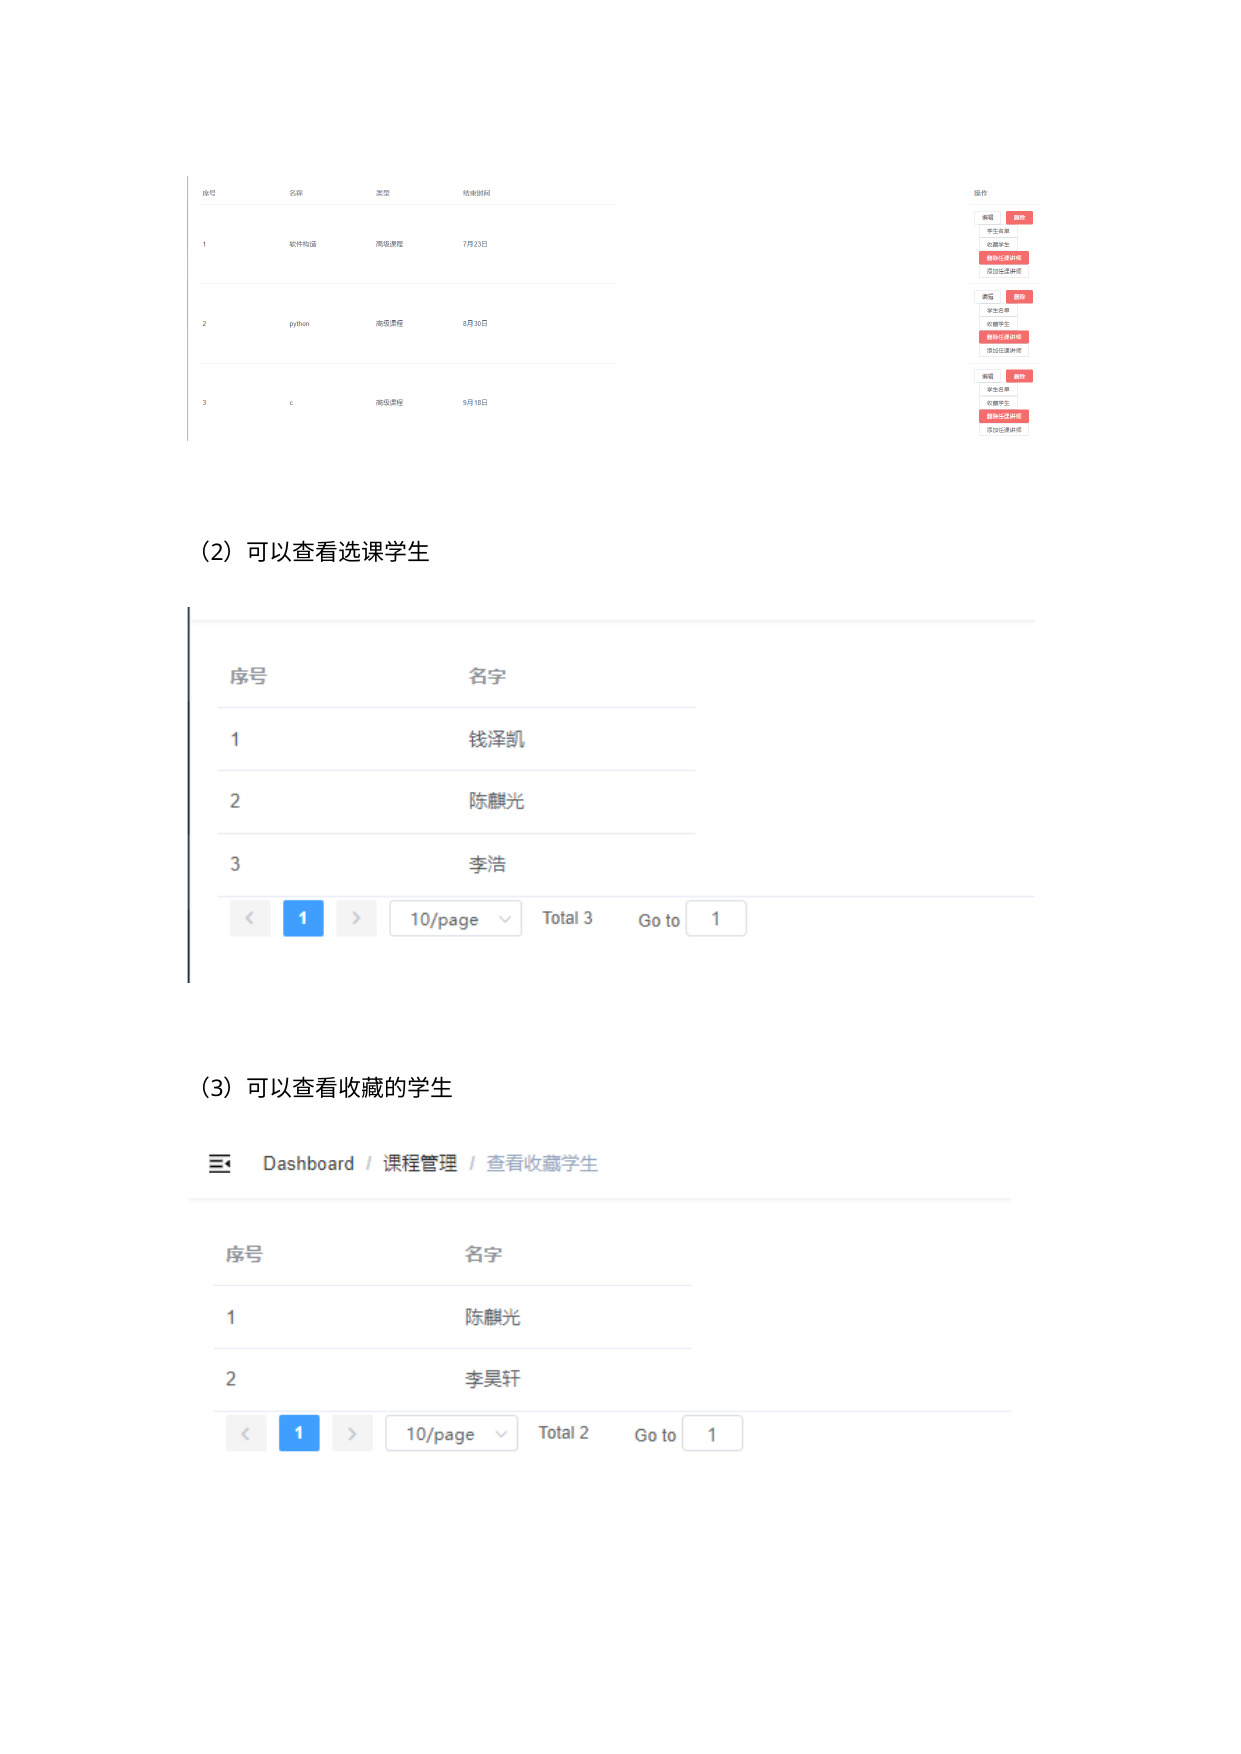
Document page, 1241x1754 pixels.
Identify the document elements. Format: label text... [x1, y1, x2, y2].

text （3）可以查看收藏的学生 [187, 1054, 1053, 1119]
text （2）可以查看选课学生 [187, 518, 1053, 583]
picture [187, 607, 1035, 983]
picture [187, 1138, 1012, 1555]
picture [187, 176, 1044, 441]
